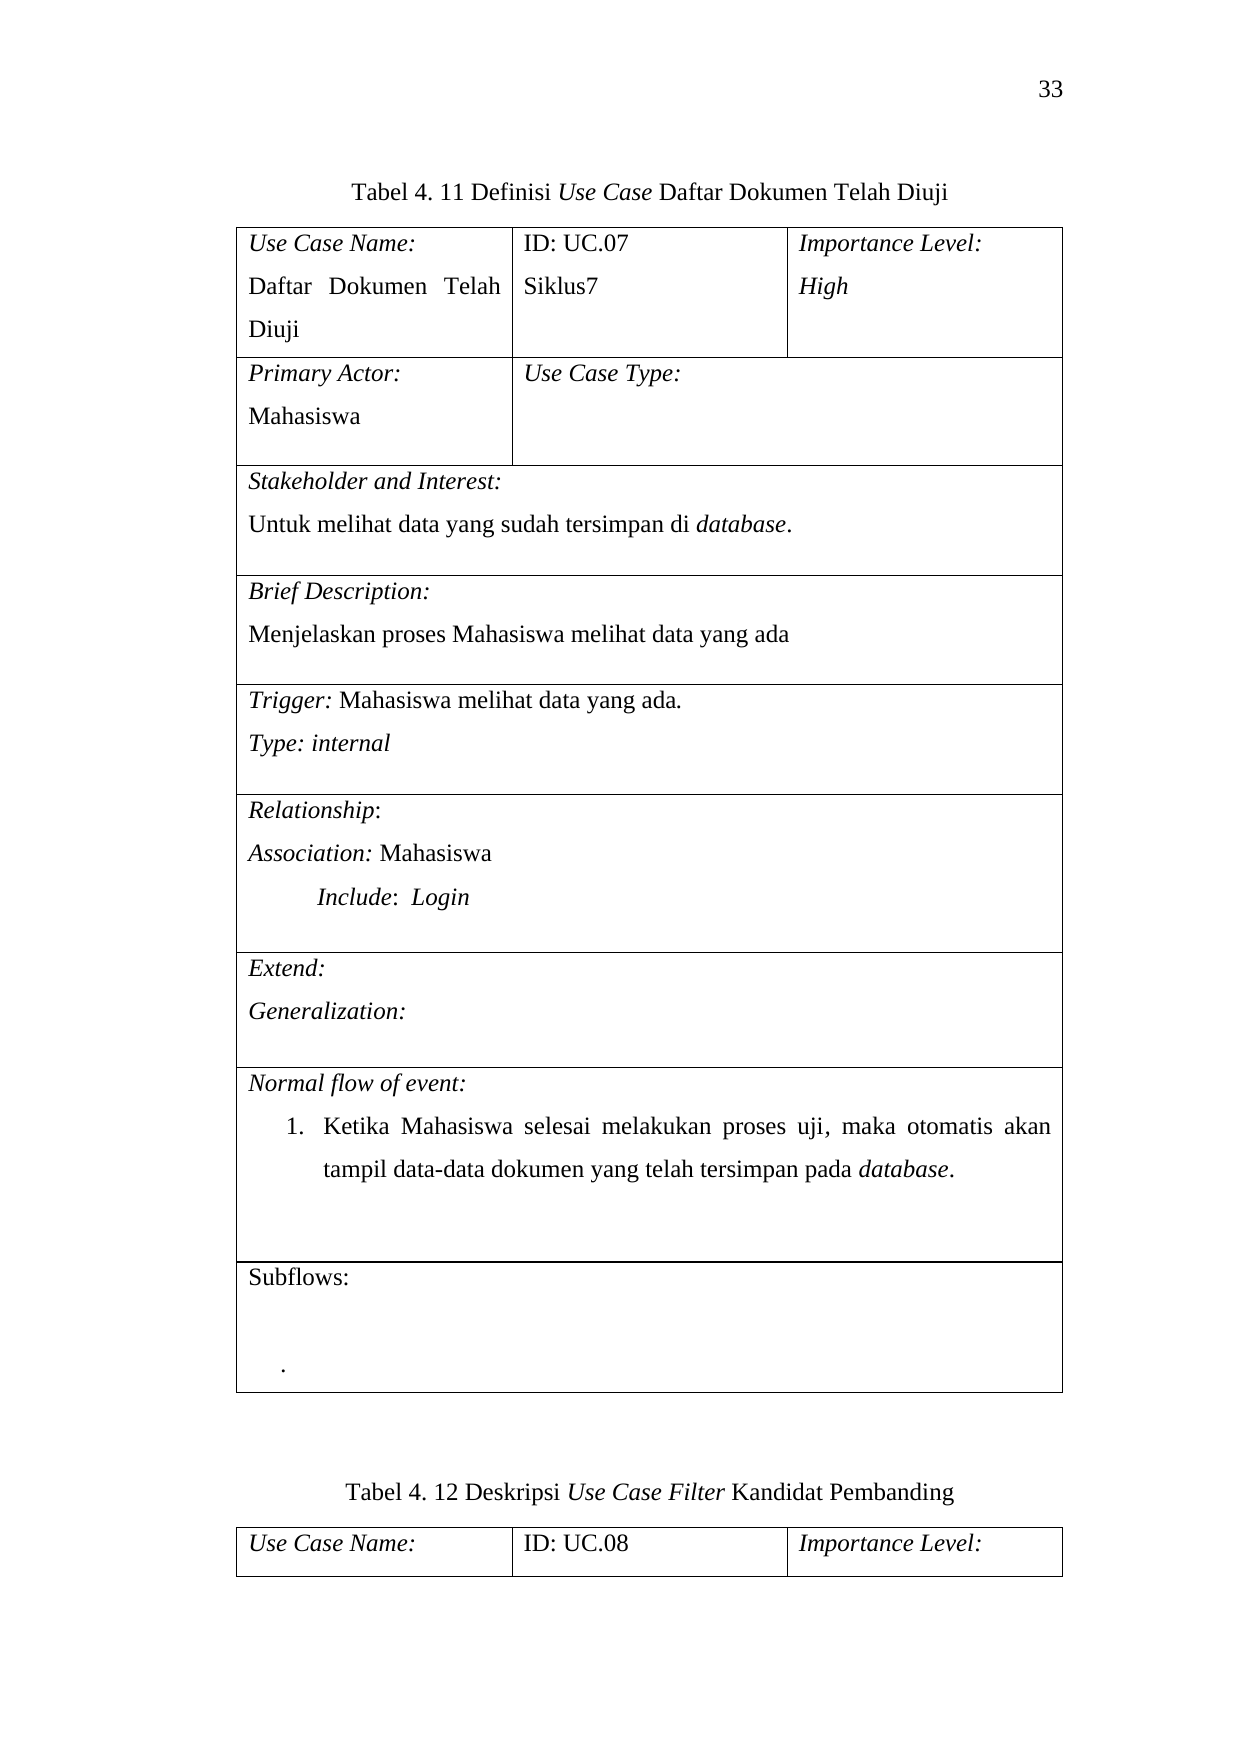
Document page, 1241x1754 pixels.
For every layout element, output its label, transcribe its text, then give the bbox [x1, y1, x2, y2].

table_cell Subflows: . [237, 1263, 1062, 1392]
table_cell Brief Description: Menjelaskan proses Mahasiswa melihat data yang ada [237, 576, 1062, 684]
table_cell Primary Actor: Mahasiswa [237, 358, 512, 465]
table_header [788, 1528, 1062, 1576]
table_cell Extend: Generalization: [237, 953, 1062, 1067]
table_cell Normal flow of event: Ketika Mahasiswa selesai melakukan proses uji, maka otomatis akan tampil data-data dokumen yang telah tersimpan pada database. [237, 1068, 1062, 1261]
table_header Importance Level: High [788, 228, 1062, 357]
text Tabel 4. 12 Deskripsi Use Case Filter Kandidat Pembanding [236, 1477, 1063, 1506]
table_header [237, 1528, 512, 1576]
table_cell Relationship: Association: Mahasiswa Include: Login [237, 795, 1062, 952]
table_header ID: UC.08 Siklus8 [513, 1528, 787, 1576]
table_cell Use Case Type: [513, 358, 1062, 465]
table_cell Trigger: Mahasiswa melihat data yang ada. Type: internal [237, 685, 1062, 794]
table_cell Stakeholder and Interest: Untuk melihat data yang sudah tersimpan di database. [237, 466, 1062, 575]
table_header Use Case Name: Daftar Dokumen Telah Diuji [237, 228, 512, 357]
text Tabel 4. 11 Definisi Use Case Daftar Dokumen Telah Diuji [236, 177, 1063, 206]
table_header ID: UC.07 Siklus7 [513, 228, 787, 357]
